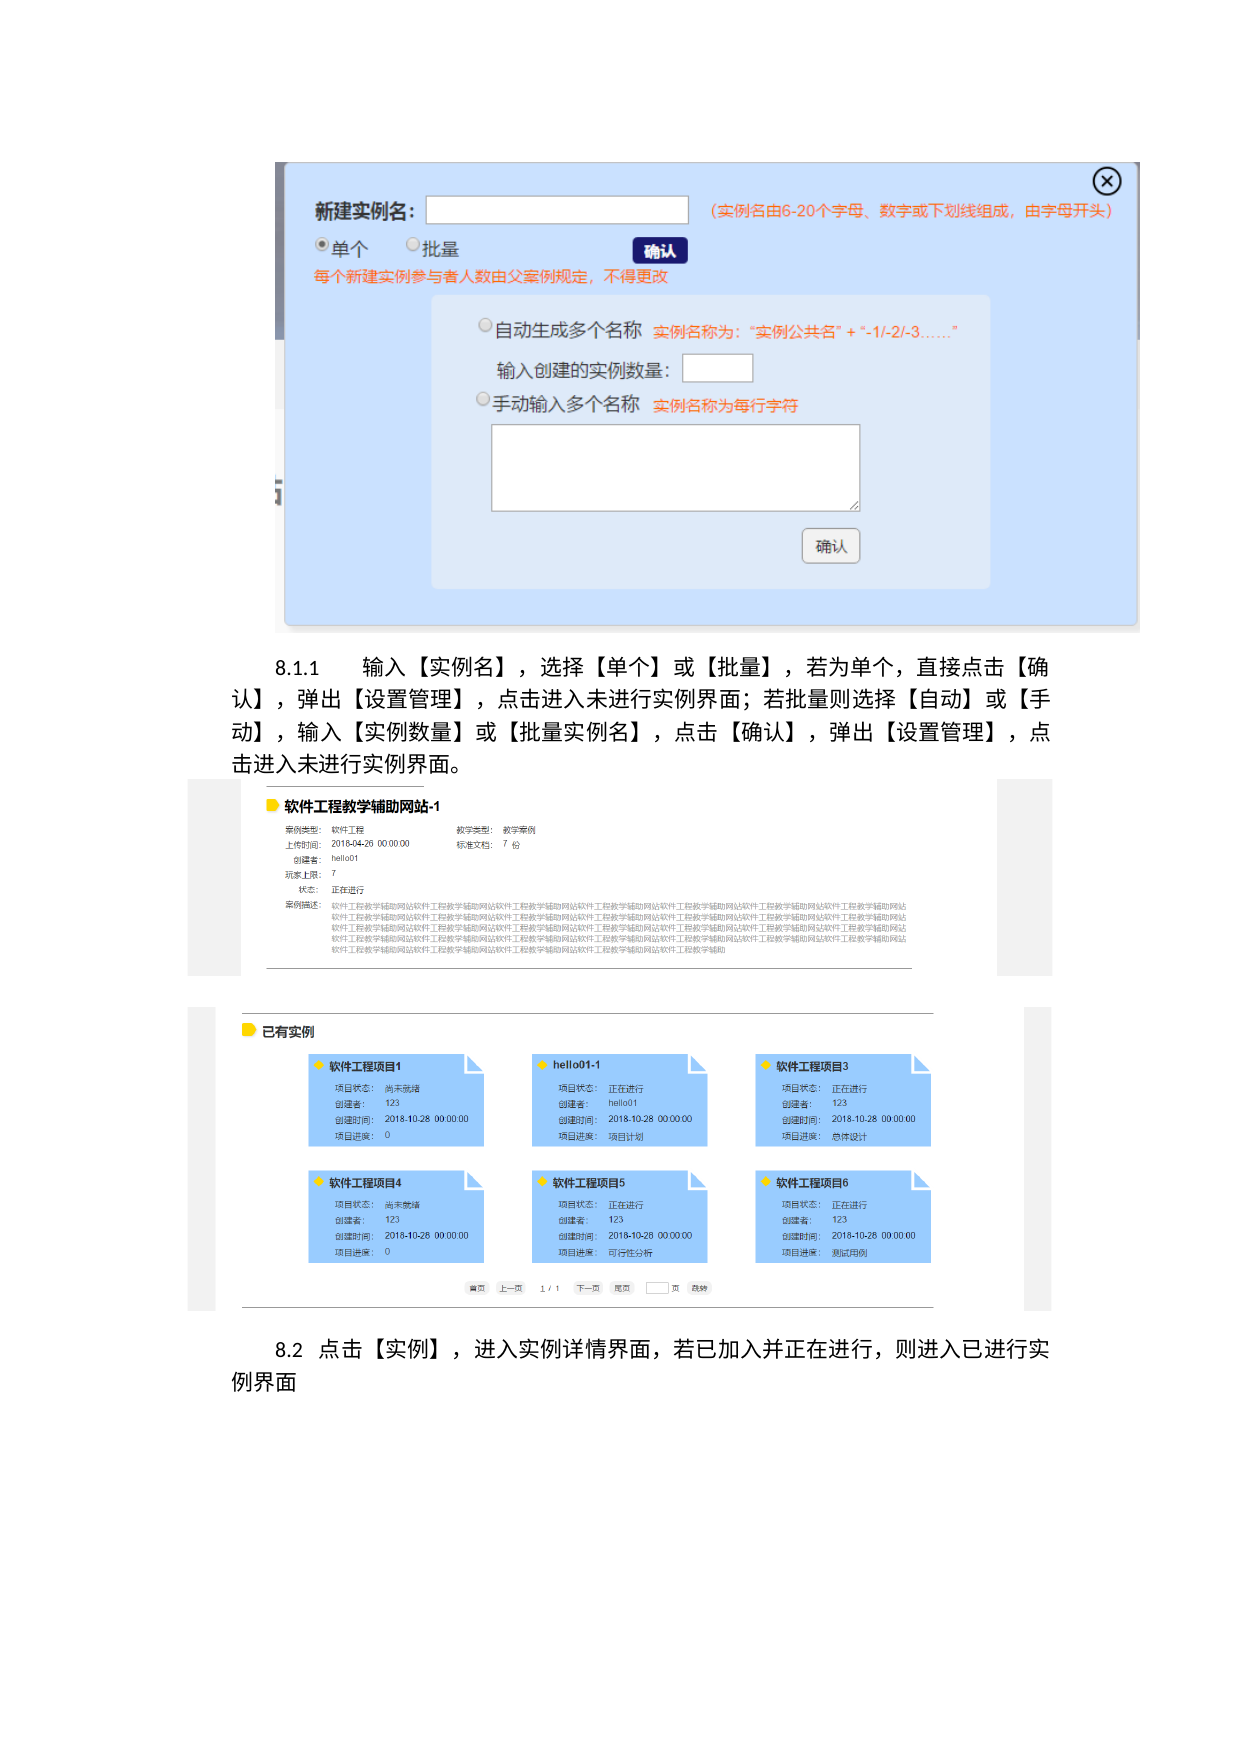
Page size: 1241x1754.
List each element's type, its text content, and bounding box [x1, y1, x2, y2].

picture [187, 1007, 1052, 1311]
text 8.2 点击【实例】，进入实例详情界面，若已加入并正在进行，则进入已进行实例界面 [231, 1332, 1053, 1397]
picture [187, 779, 1053, 976]
text 8.1.1 输入【实例名】，选择【单个】或【批量】，若为单个，直接点击【确认】，弹出【设置管理】，点击进入未进行实例界面；若批量则选择【自动】或【手动】，输入【实例数量】或【批量实例名】，点击【确认】，弹出【设置管理】，点击进入未进行实例界面。 [231, 649, 1053, 779]
picture [275, 162, 1140, 633]
